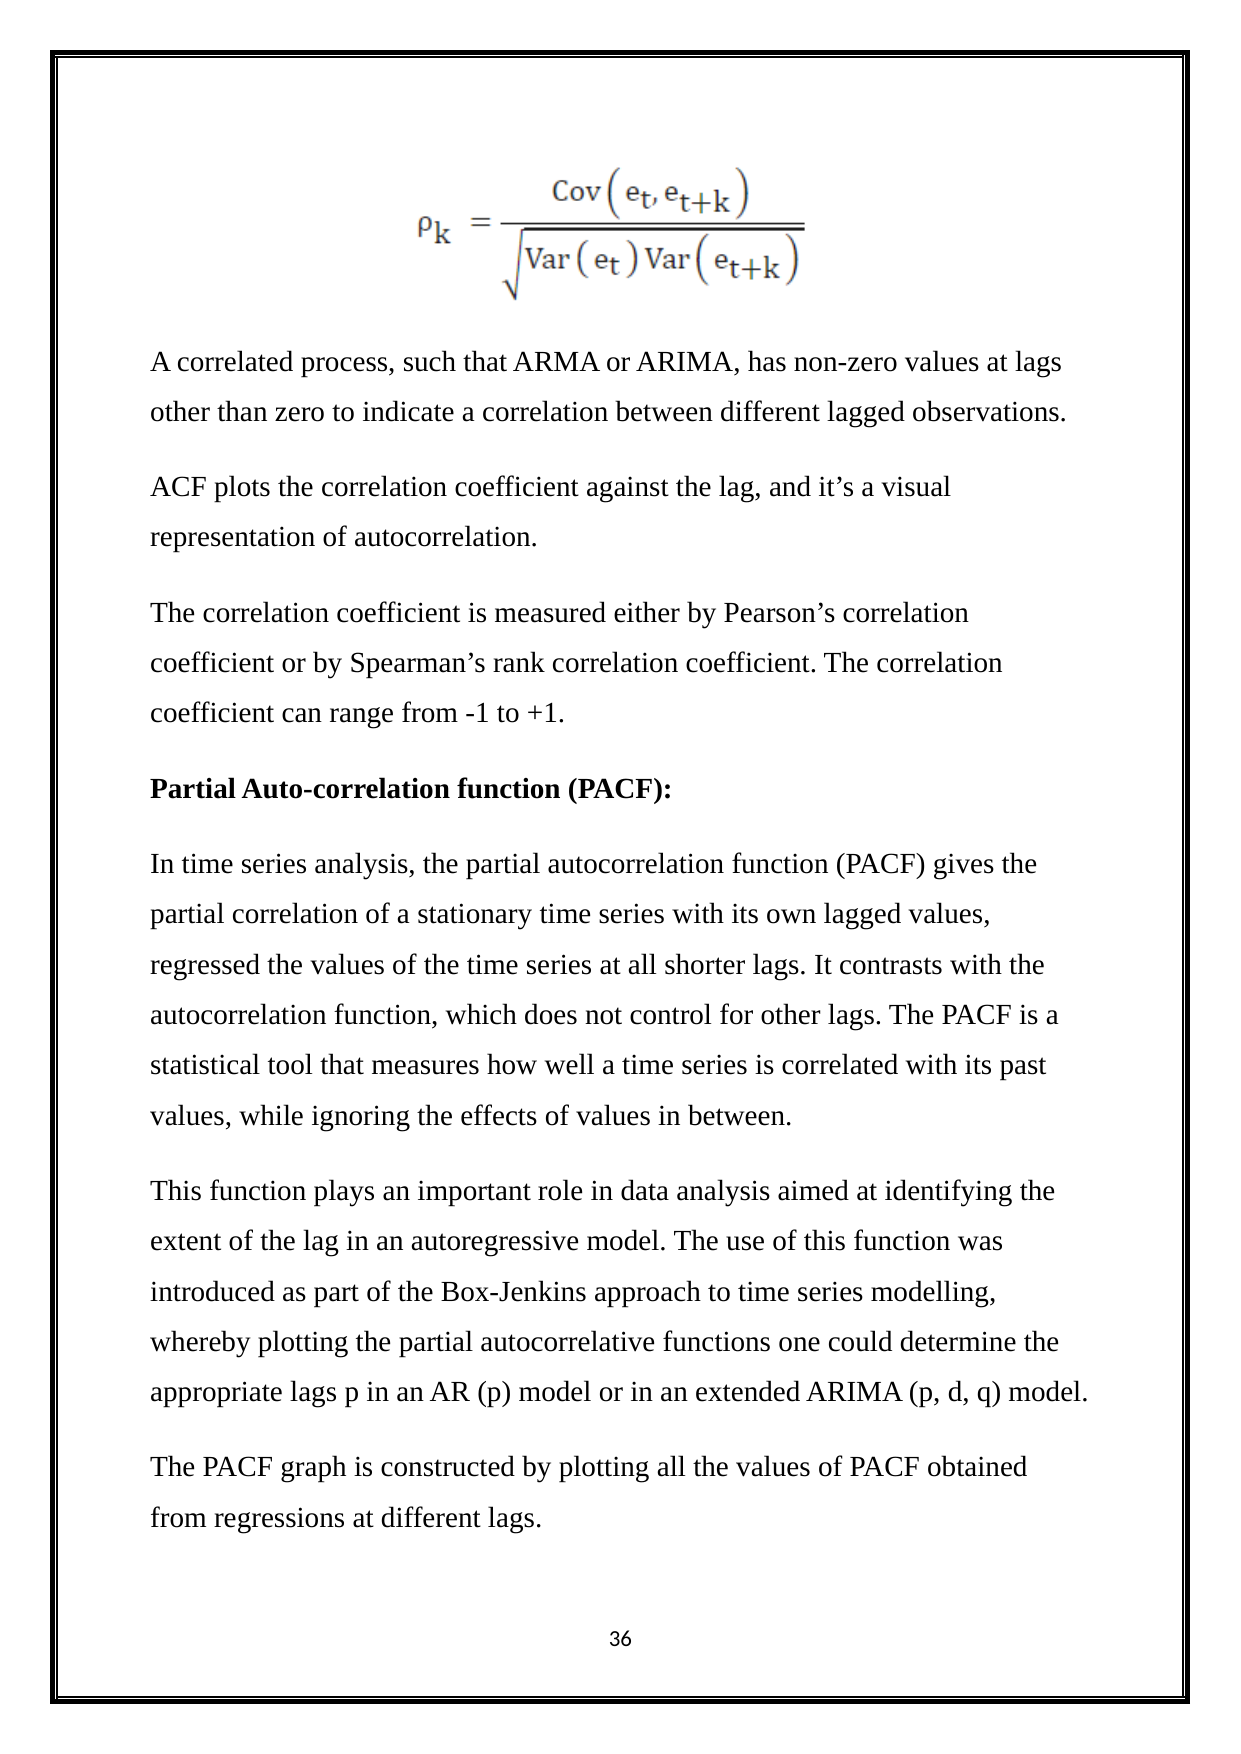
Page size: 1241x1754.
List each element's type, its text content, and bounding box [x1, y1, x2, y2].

text Partial Auto-correlation function (PACF): [150, 771, 1090, 804]
text This function plays an important role in data analysis aimed at identifying the extent of the lag in an autoregressive model. The use of this function was introduced as part of the Box-Jenkins approach to time series modelling, whereby plotting the partial autocorrelative functions one could determine the appropriate lags p in an AR (p) model or in an extended ARIMA (p, d, q) model. [150, 1173, 1090, 1408]
text ACF plots the correlation coefficient against the lag, and it’s a visual representation of autocorrelation. [150, 469, 1090, 553]
text A correlated process, such that ARMA or ARIMA, has non-zero values at lags other than zero to indicate a correlation between different lagged observations. [150, 344, 1090, 427]
text The correlation coefficient is measured either by Pearson’s correlation coefficient or by Spearman’s rank correlation coefficient. The correlation coefficient can range from -1 to +1. [150, 595, 1090, 729]
picture [399, 150, 841, 305]
text In time series analysis, the partial autocorrelation function (PACF) gives the partial correlation of a stationary time series with its own lagged values, regressed the values of the time series at all shorter lags. It contrasts with the autocorrelation function, which does not control for other lags. The PACF is a statistical tool that measures how well a time series is correlated with its past values, while ignoring the effects of values in between. [150, 846, 1090, 1131]
text The PACF graph is constructed by plotting all the values of PACF obtained from regressions at different lags. [150, 1449, 1090, 1533]
